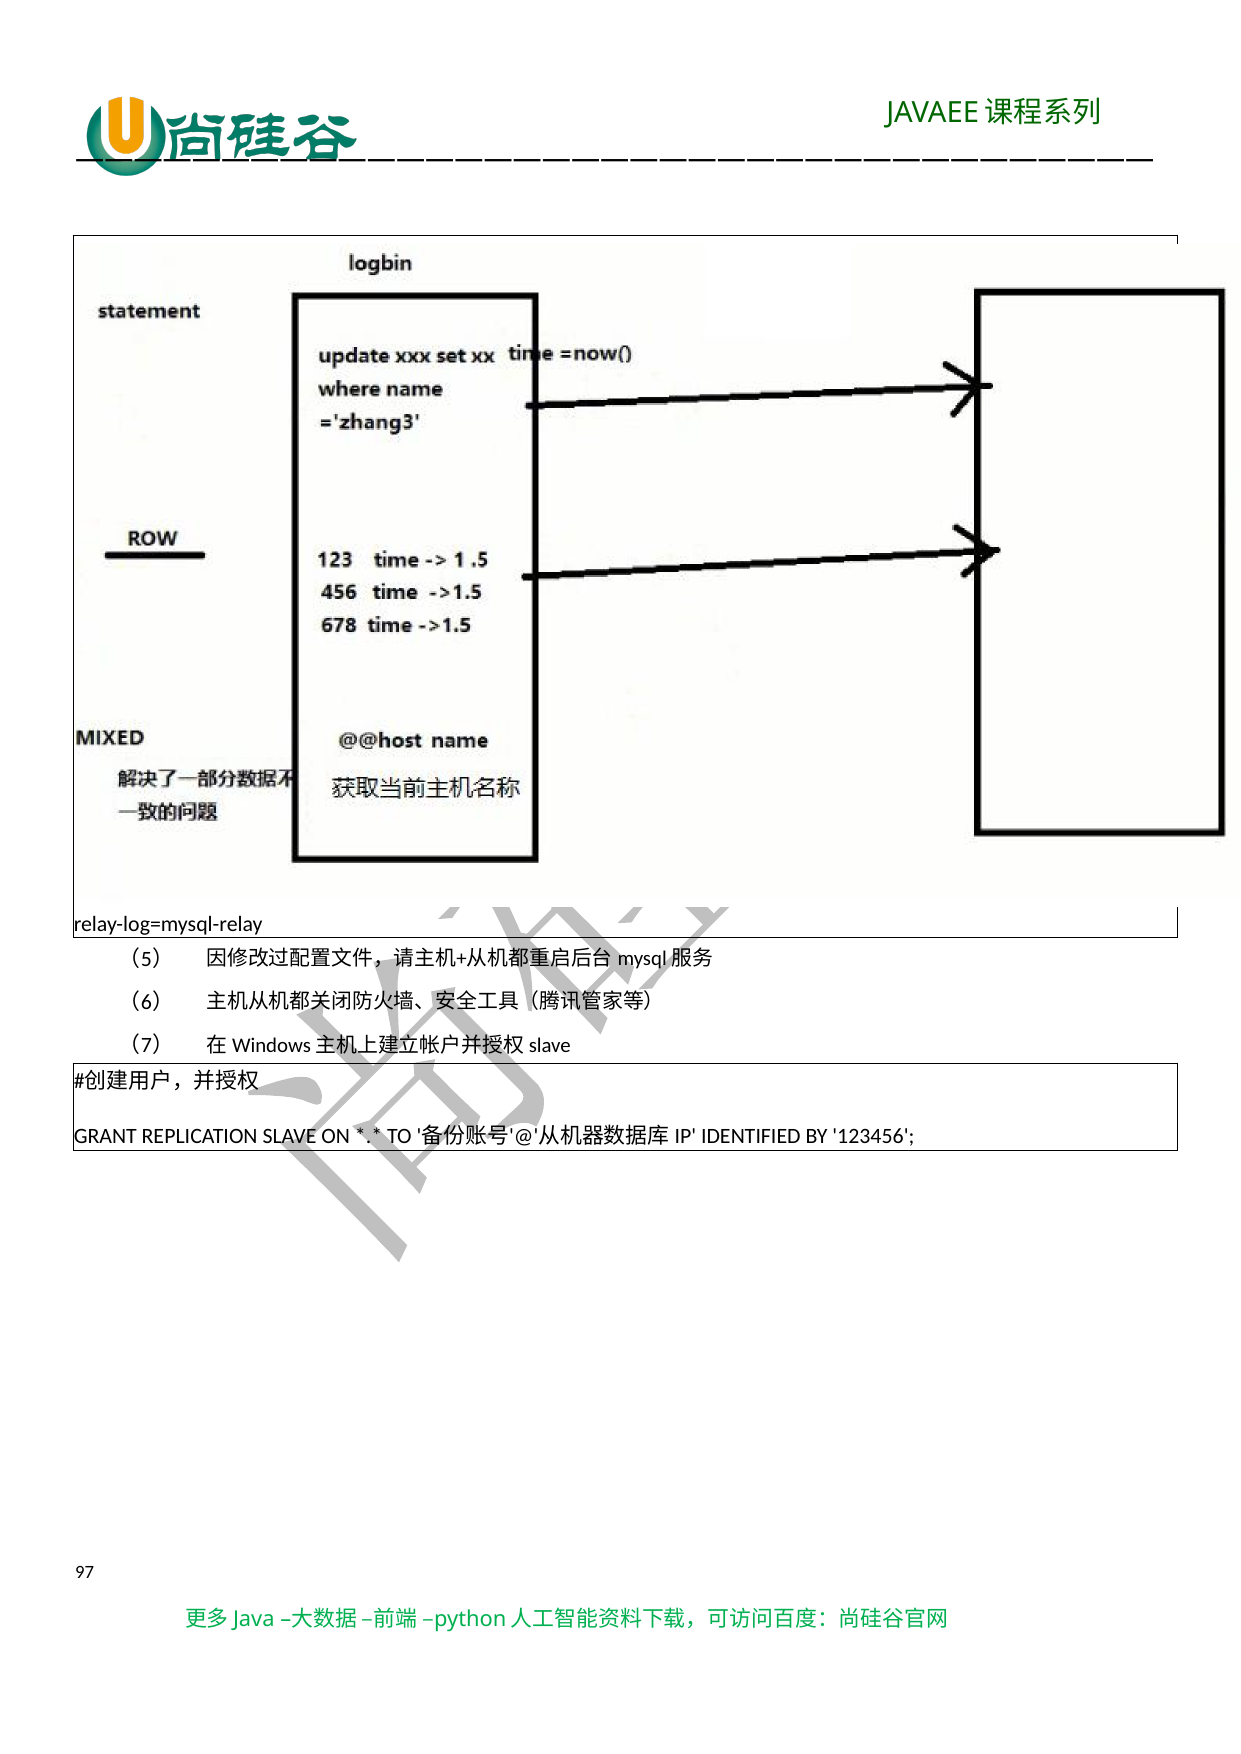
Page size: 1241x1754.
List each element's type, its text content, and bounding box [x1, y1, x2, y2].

text GRANT REPLICATION SLAVE ON *.* TO '备份账号'@'从机器数据库 IP' IDENTIFIED BY '123456'; [74, 1117, 1177, 1150]
table_cell （7） [119, 1026, 206, 1062]
table_header （5） [119, 941, 206, 977]
table_cell 主机从机都关闭防火墙、安全工具（腾讯管家等） [206, 977, 714, 1026]
text relay-log=mysql-relay [74, 907, 1177, 937]
table_cell （6） [119, 977, 206, 1026]
text #创建用户，并授权 [74, 1064, 1177, 1095]
picture [75, 88, 363, 184]
table_header 因修改过配置文件，请主机+从机都重启后台 mysql 服务 [206, 941, 714, 977]
picture [74, 243, 1240, 907]
table_cell 在 Windows 主机上建立帐户并授权 slave [206, 1026, 714, 1062]
